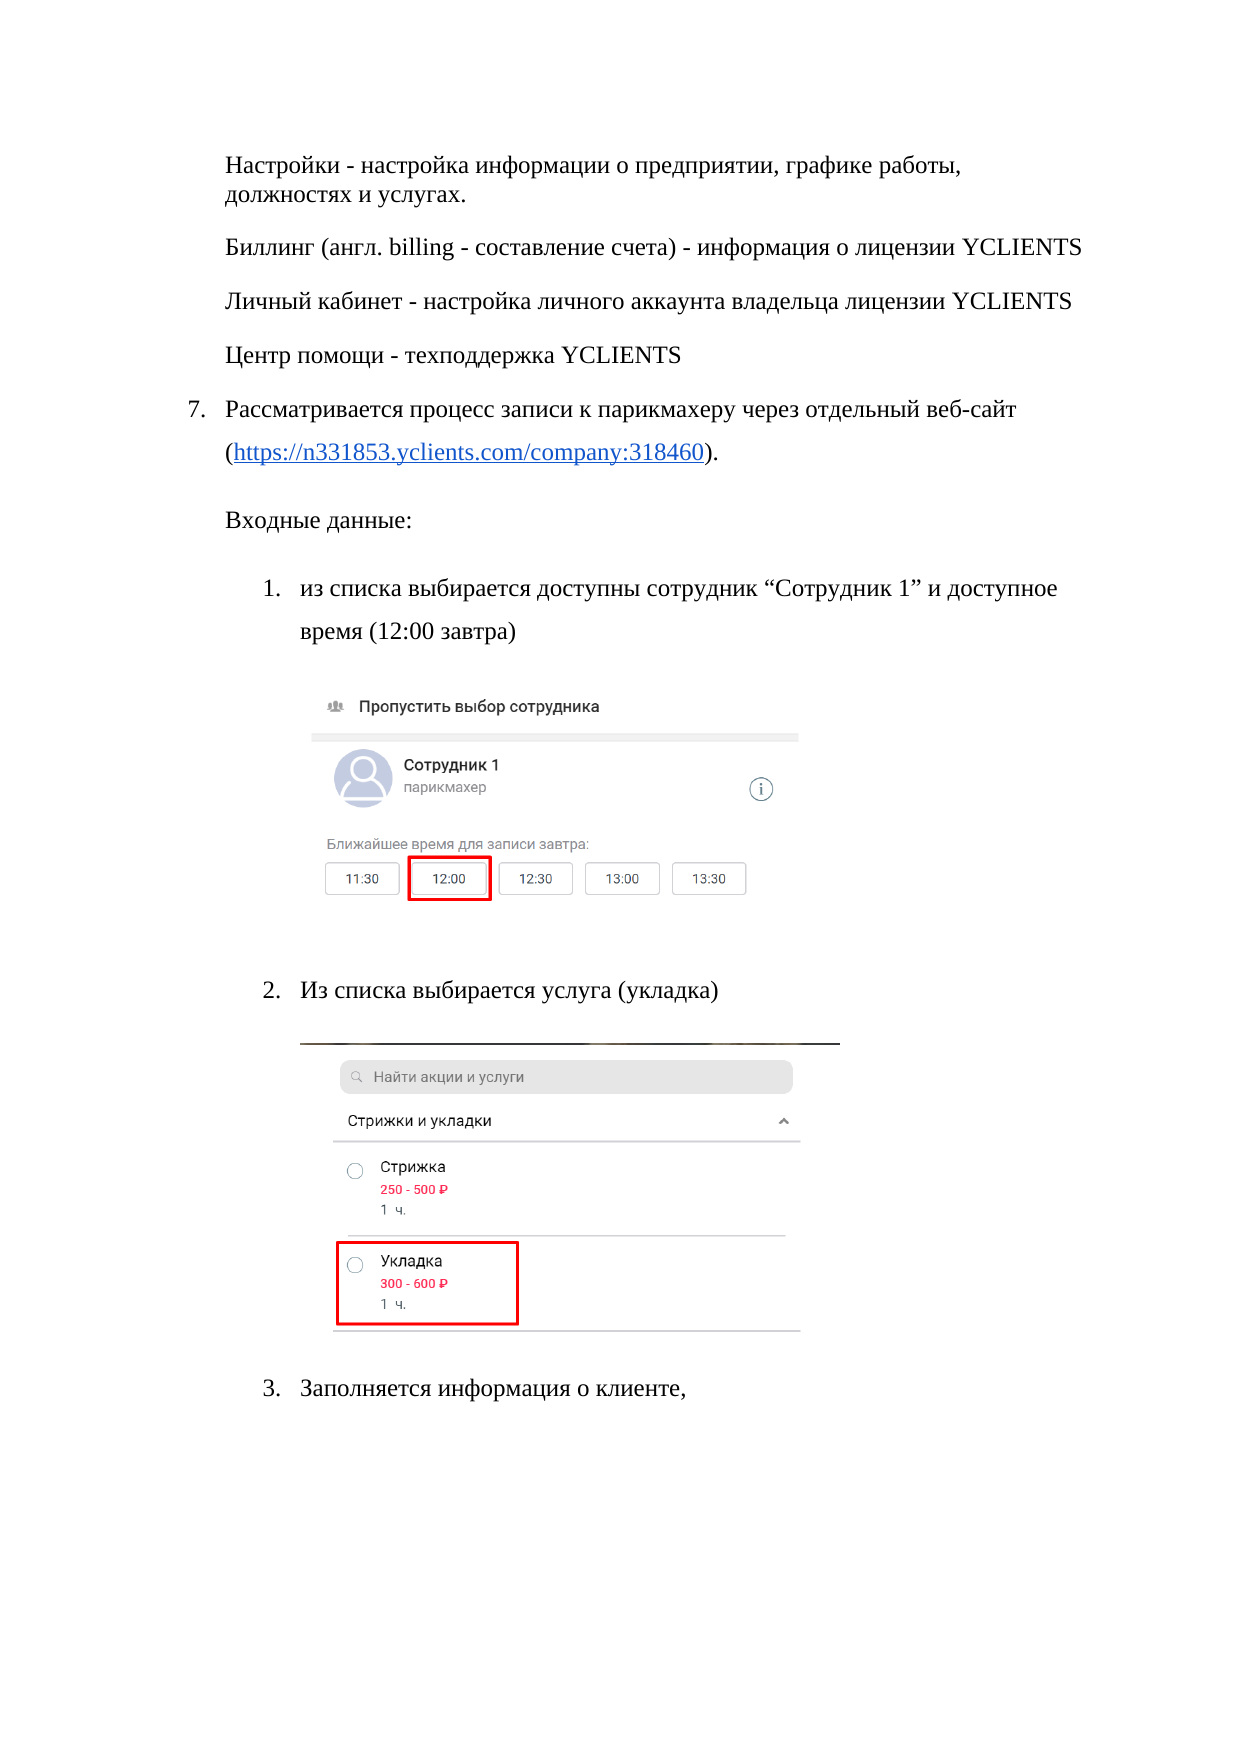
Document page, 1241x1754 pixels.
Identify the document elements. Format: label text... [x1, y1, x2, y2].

picture [300, 684, 826, 937]
text Биллинг (англ. billing - составление счета) - информация о лицензии YCLIENTS [225, 232, 1090, 261]
list Из списка выбирается услуга (укладка) [262, 975, 1090, 1004]
list Заполняется информация о клиенте, [262, 1373, 1090, 1401]
text Центр помощи - техподдержка YCLIENTS [225, 340, 1090, 369]
list из списка выбирается доступны сотрудник “Сотрудник 1” и доступное время (12:00 завтра) [262, 573, 1090, 645]
picture [300, 1043, 840, 1335]
text Настройки - настройка информации о предприятии, графике работы, должностях и услугах. [225, 150, 1090, 207]
list Рассматривается процесс записи к парикмахеру через отдельный веб-сайт (https://n331853.yclients.com/company:318460). [187, 394, 1090, 466]
text Личный кабинет - настройка личного аккаунта владельца лицензии YCLIENTS [225, 286, 1090, 315]
text Входные данные: [225, 505, 1090, 534]
